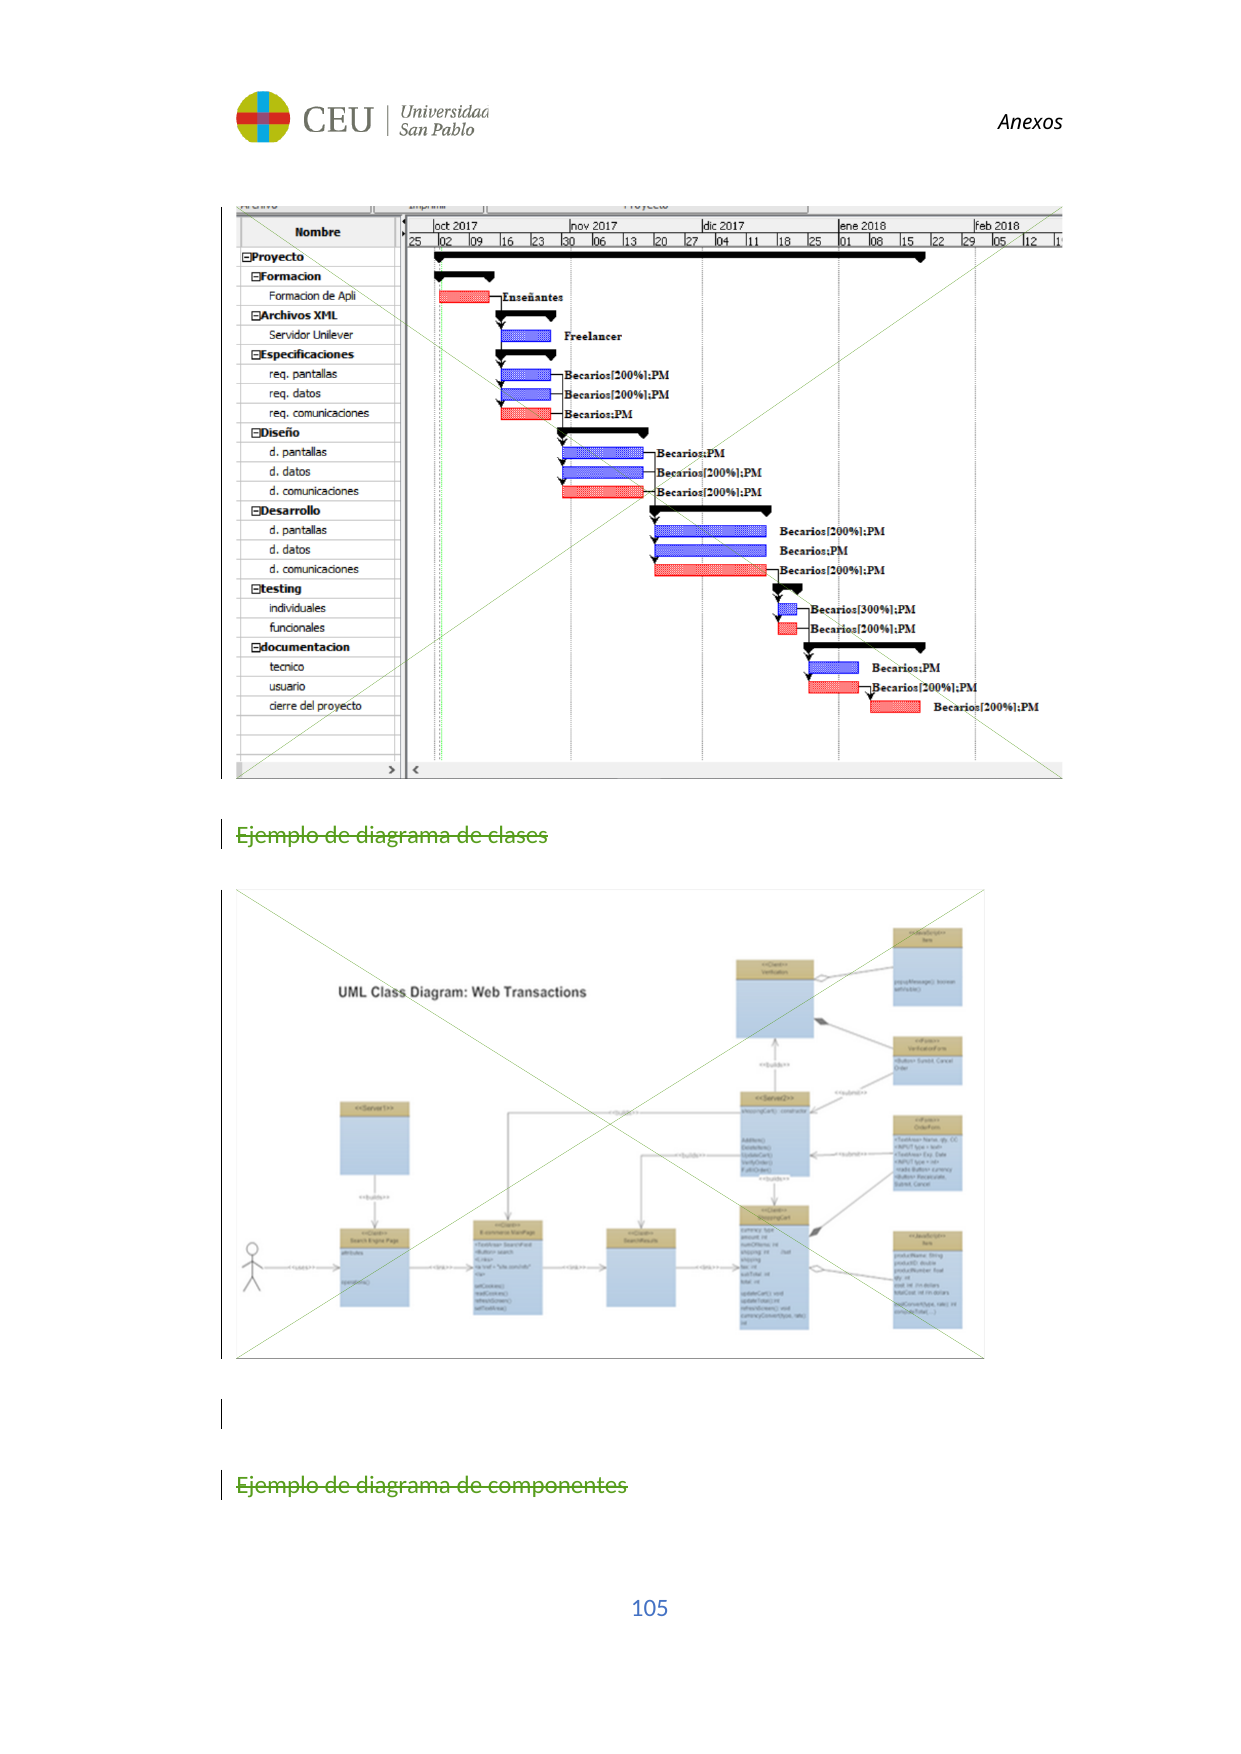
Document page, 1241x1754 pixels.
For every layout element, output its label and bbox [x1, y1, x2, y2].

picture [651, 208, 1063, 778]
picture [237, 889, 983, 1123]
picture [238, 494, 1061, 779]
picture [612, 890, 985, 1358]
picture [236, 891, 608, 1358]
picture [236, 208, 648, 778]
picture [238, 1125, 982, 1359]
picture [235, 89, 489, 143]
picture [237, 206, 1061, 492]
